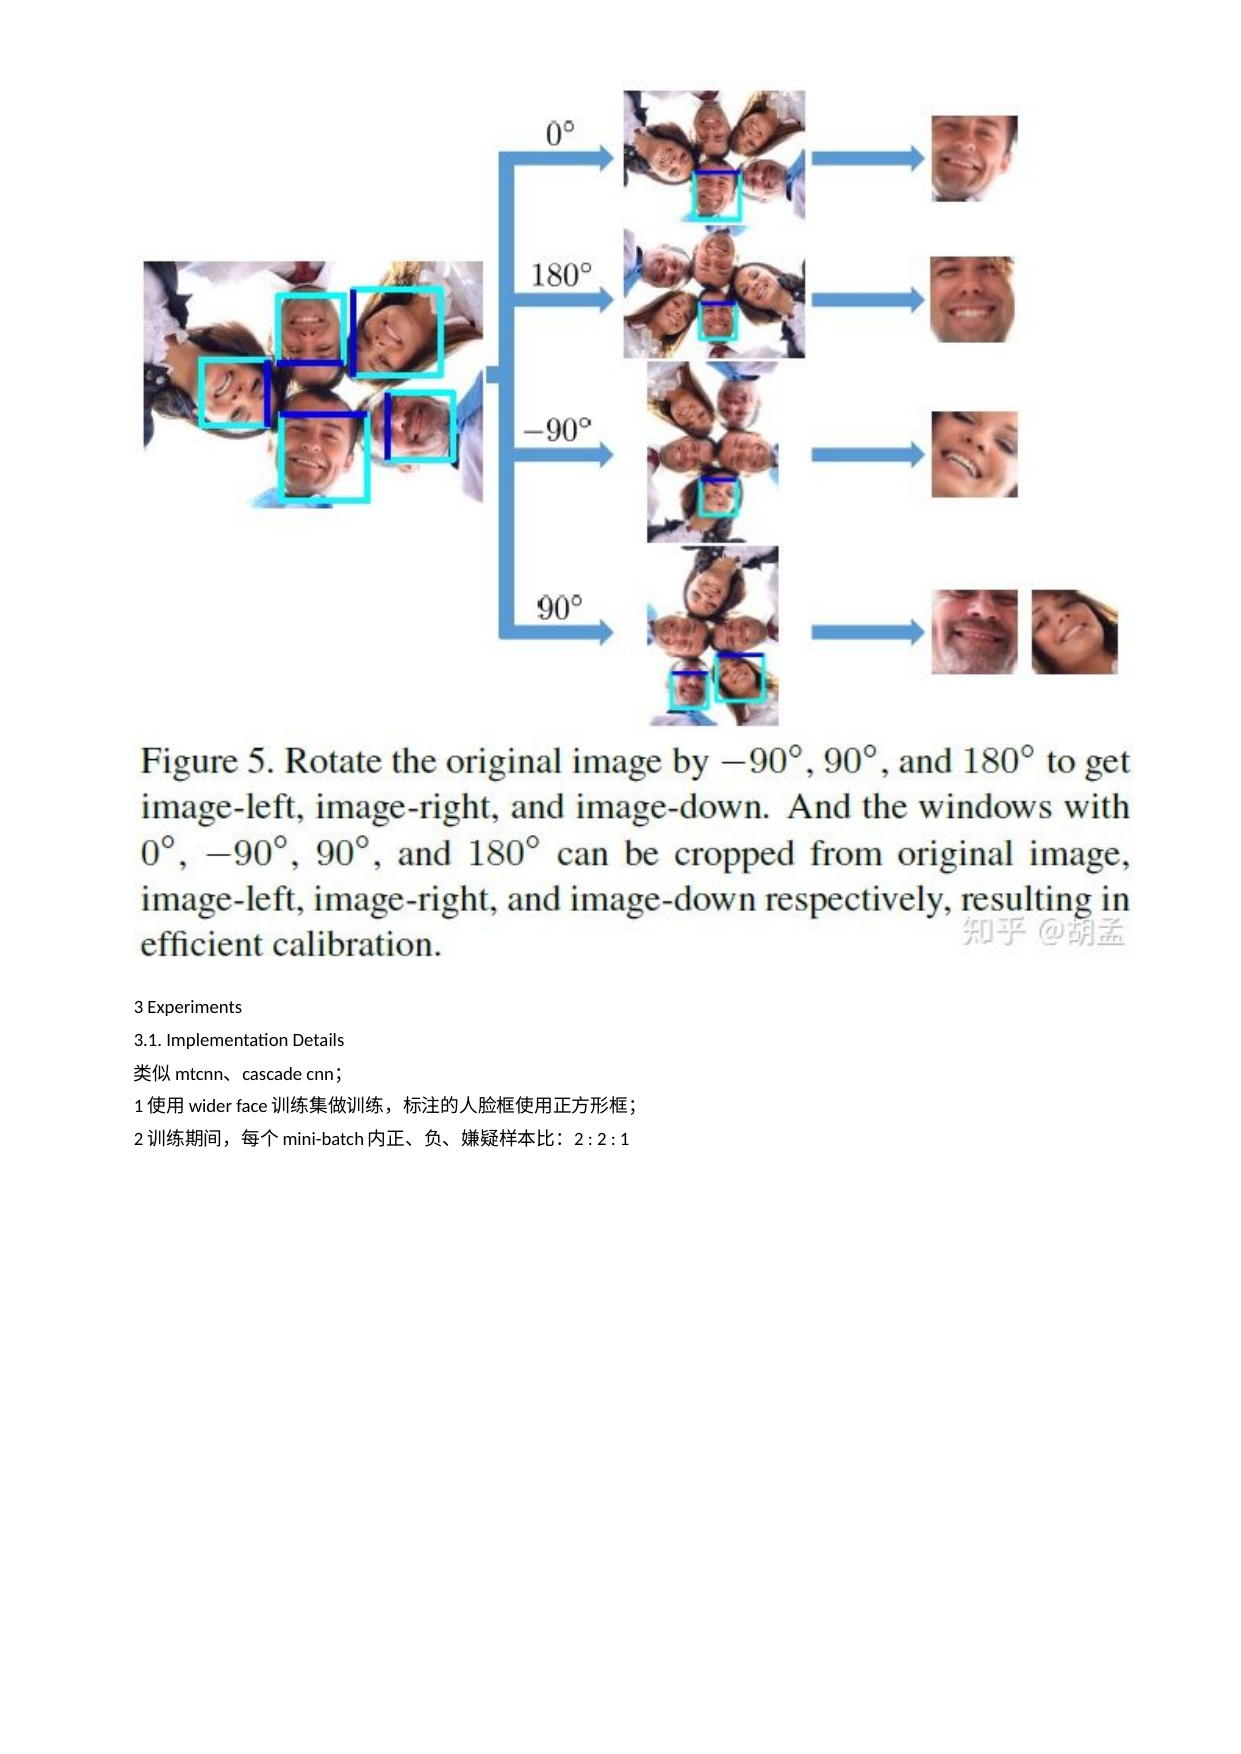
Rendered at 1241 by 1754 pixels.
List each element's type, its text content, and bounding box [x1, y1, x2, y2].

text 类似mtcnn、cascade cnn； [75, 1056, 1165, 1088]
text 1 使用wider face训练集做训练，标注的人脸框使用正方形框； [75, 1088, 1165, 1121]
text 3 Experiments [75, 991, 1165, 1023]
picture [133, 80, 1151, 975]
text 2 训练期间，每个mini-batch内正、负、嫌疑样本比：2 : 2 : 1 [75, 1121, 1165, 1153]
text 3.1. Implementation Details [75, 1023, 1165, 1056]
